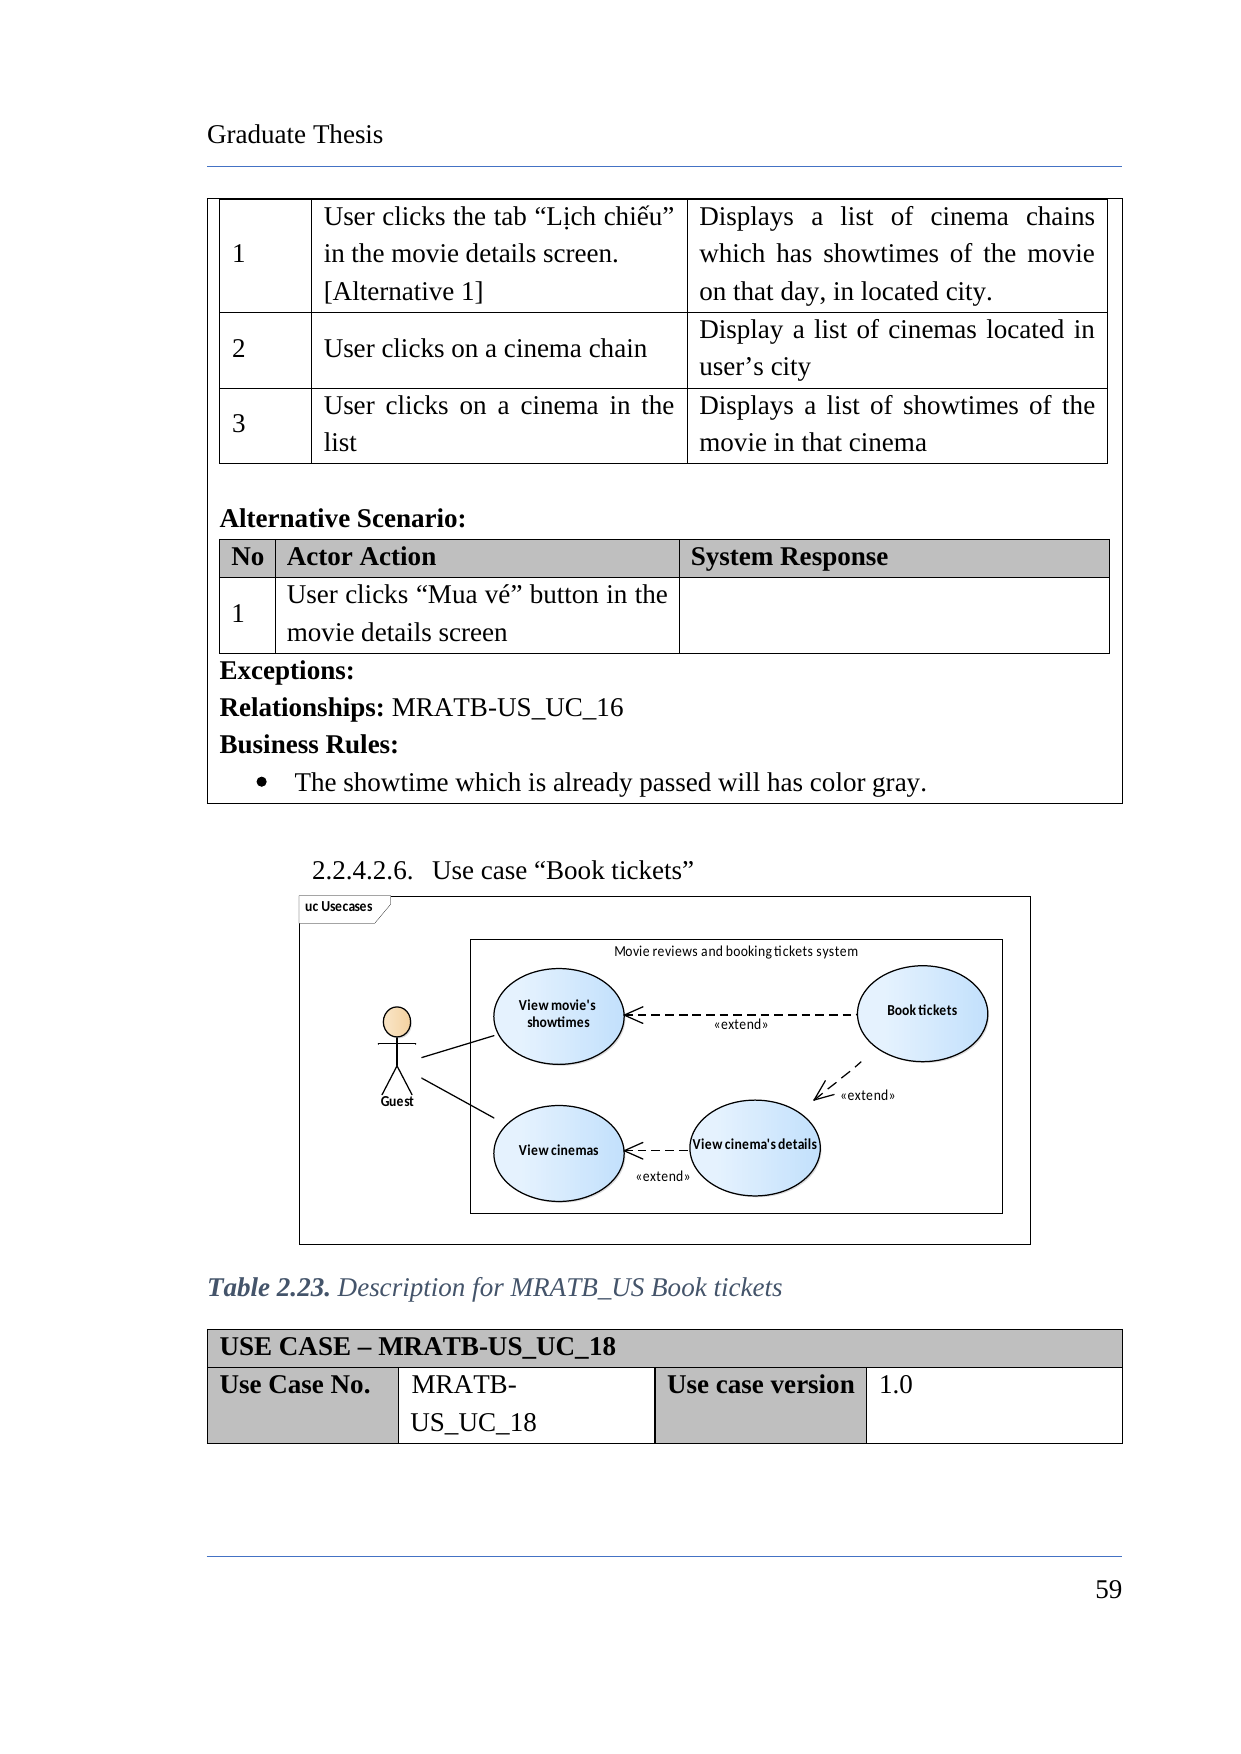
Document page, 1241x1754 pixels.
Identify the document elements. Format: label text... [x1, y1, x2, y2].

table_cell Use Case No. [208, 1368, 398, 1443]
text Table 2.23. Description for MRATB_US Book tickets [207, 1271, 1122, 1302]
table_cell MRATB-US_UC_18 [399, 1368, 654, 1443]
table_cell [208, 199, 1122, 803]
table_header USE CASE – MRATB-US_UC_18 [208, 1330, 1122, 1367]
subtitle Use case “Book tickets” [207, 854, 1122, 886]
table_cell Use case version [656, 1368, 866, 1443]
table_cell 1.0 [867, 1368, 1122, 1443]
